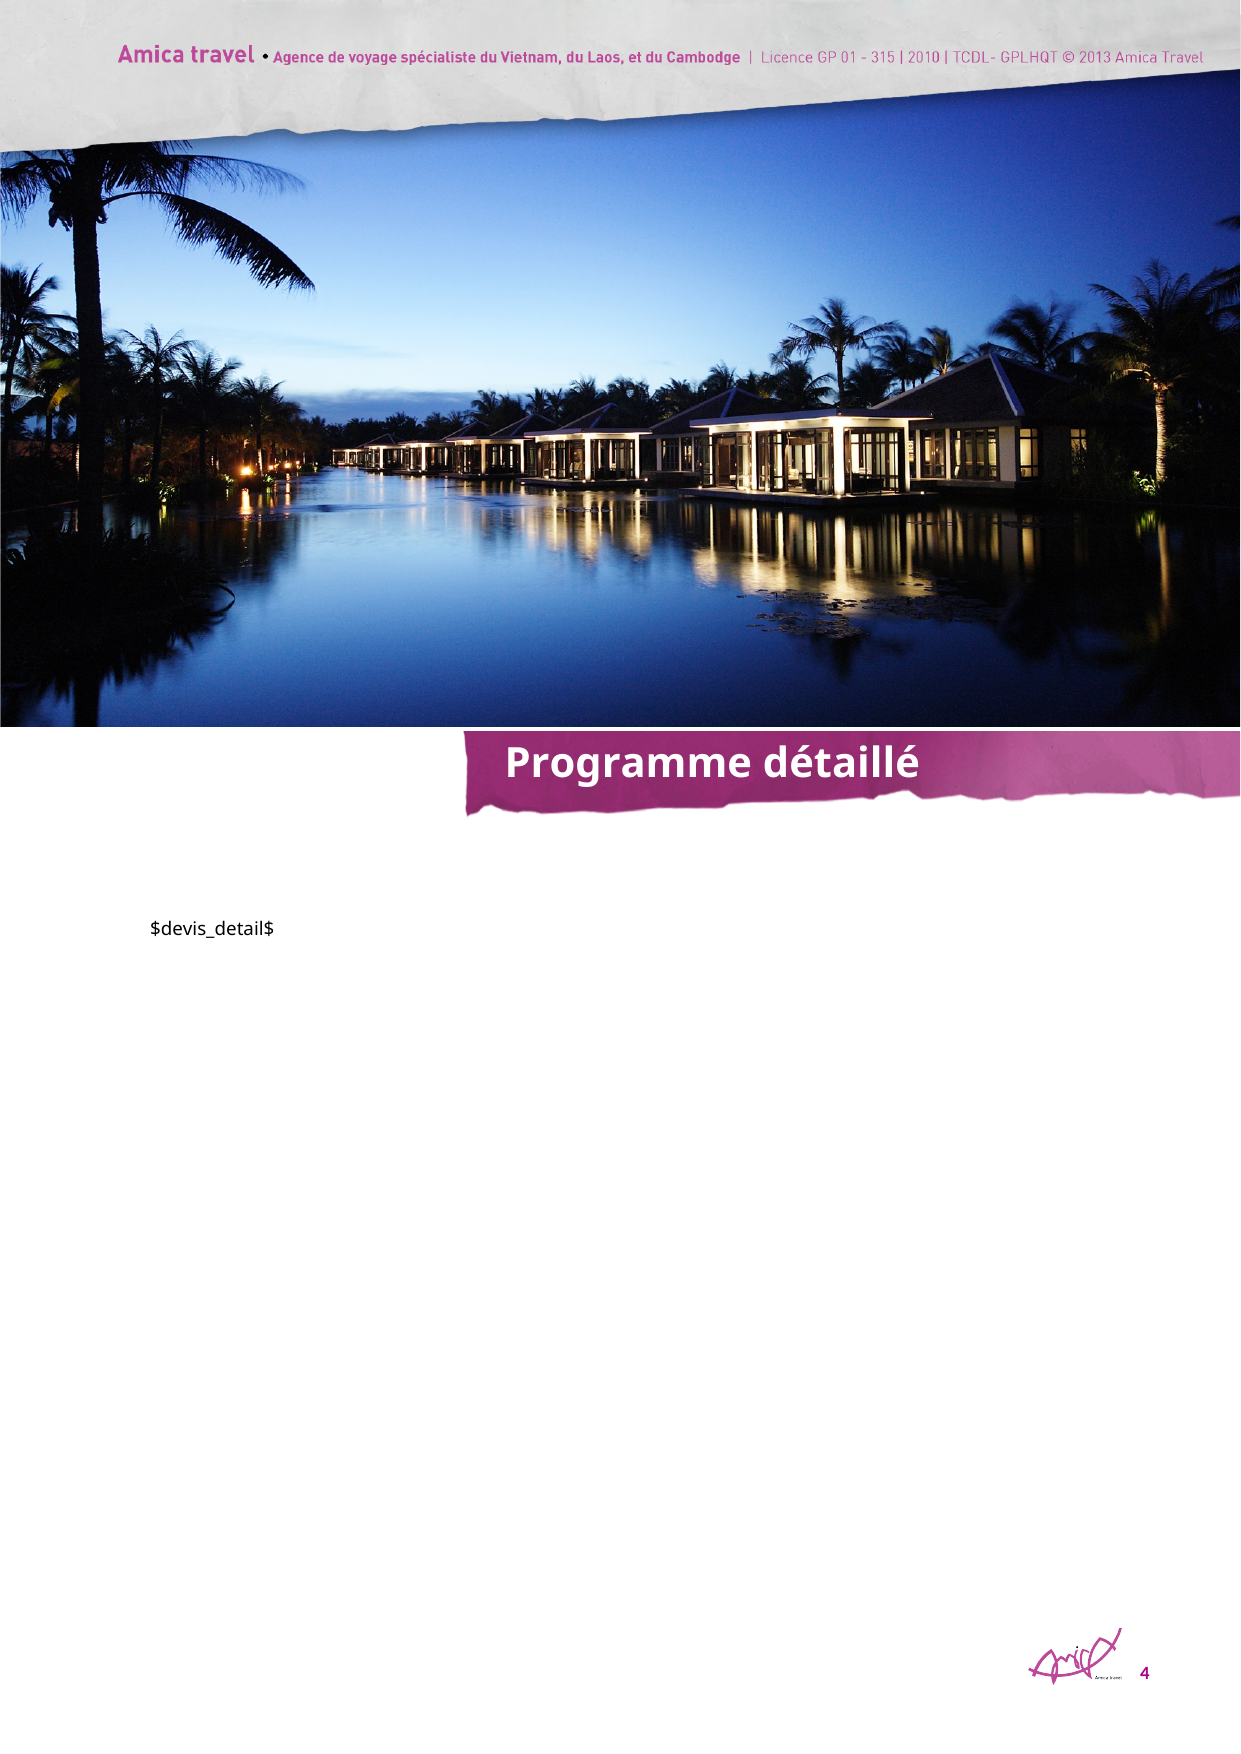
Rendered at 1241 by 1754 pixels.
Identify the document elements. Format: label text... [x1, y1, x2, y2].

picture [0, 0, 1241, 727]
text Programme détaillé [504, 733, 1090, 790]
picture [1028, 1628, 1122, 1685]
picture [440, 731, 1241, 840]
text $devis_detail$ [150, 915, 1090, 940]
